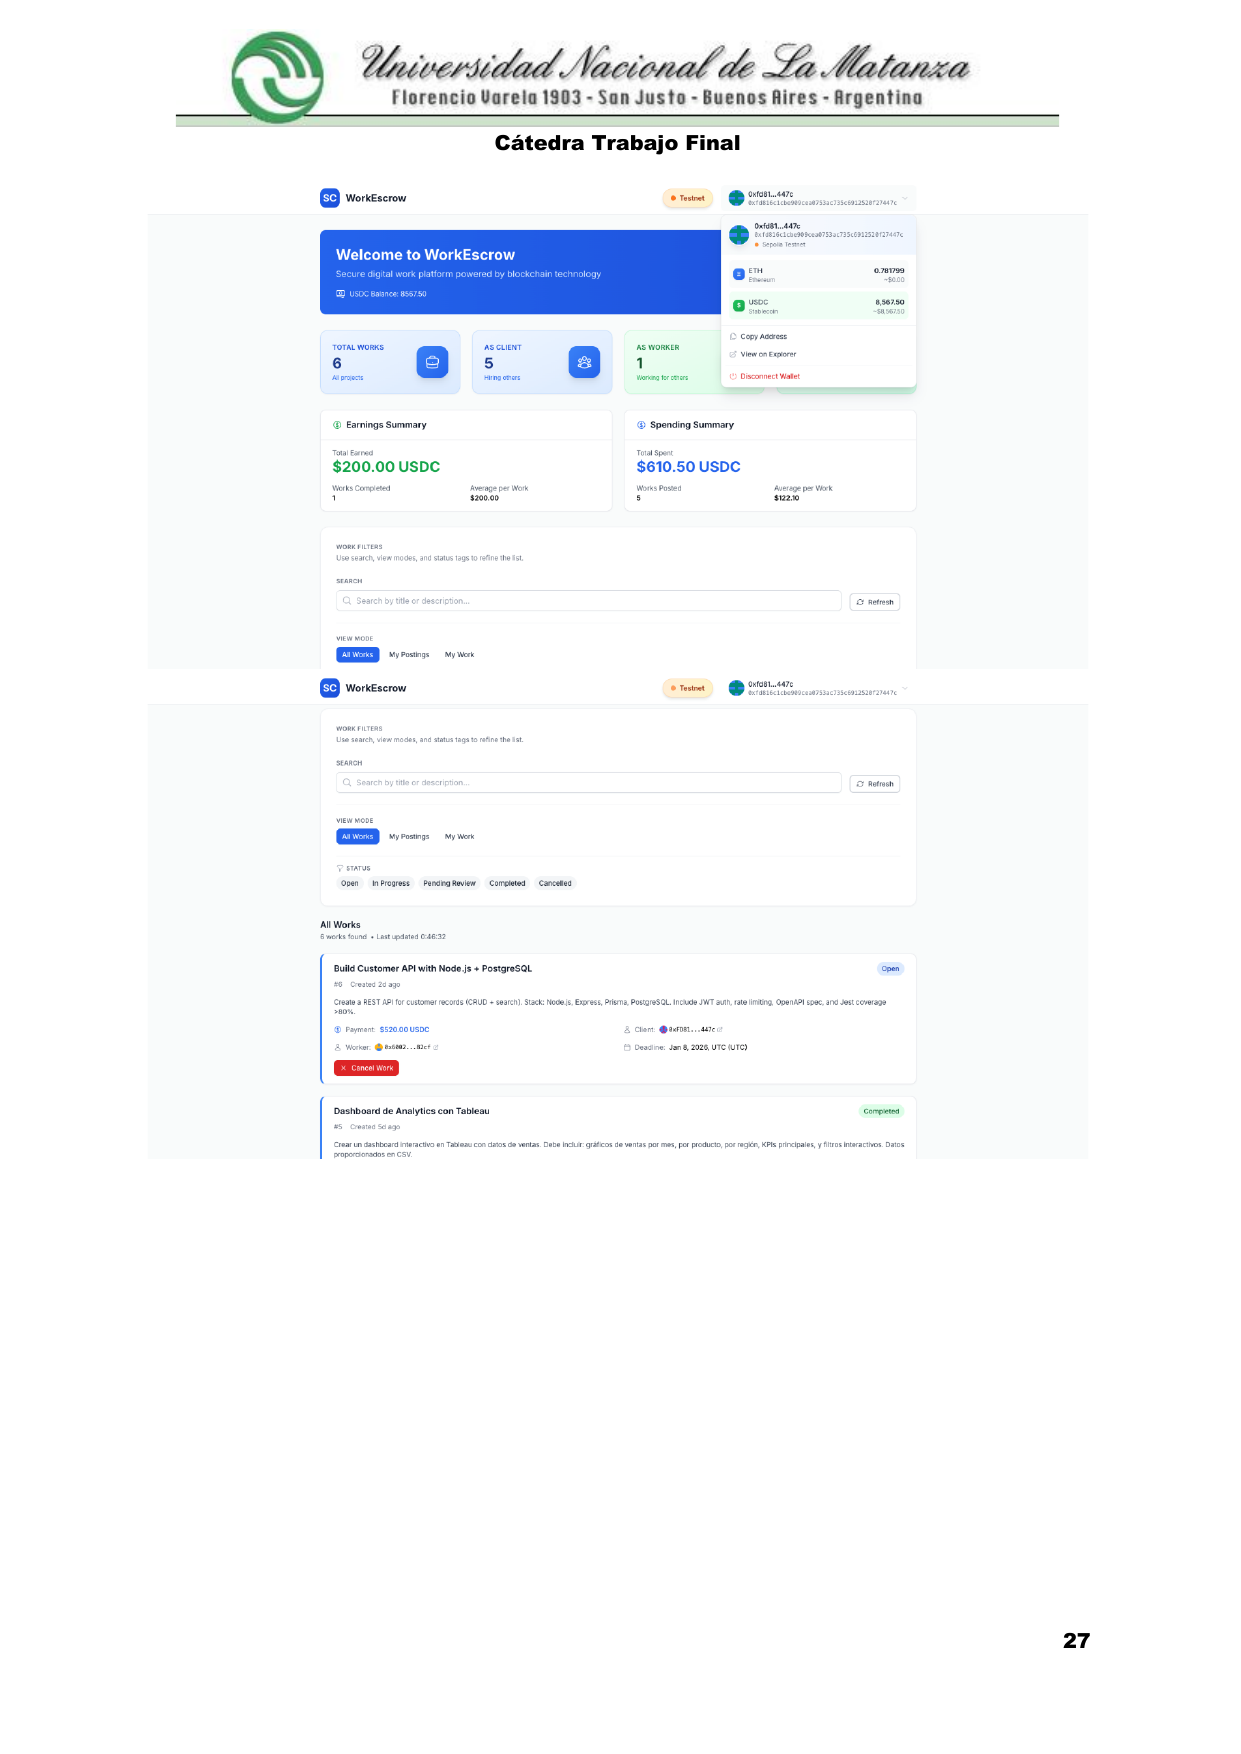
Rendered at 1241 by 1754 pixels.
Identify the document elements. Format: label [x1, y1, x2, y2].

picture [147, 182, 1089, 669]
picture [147, 672, 1089, 1159]
picture [175, 29, 1060, 127]
